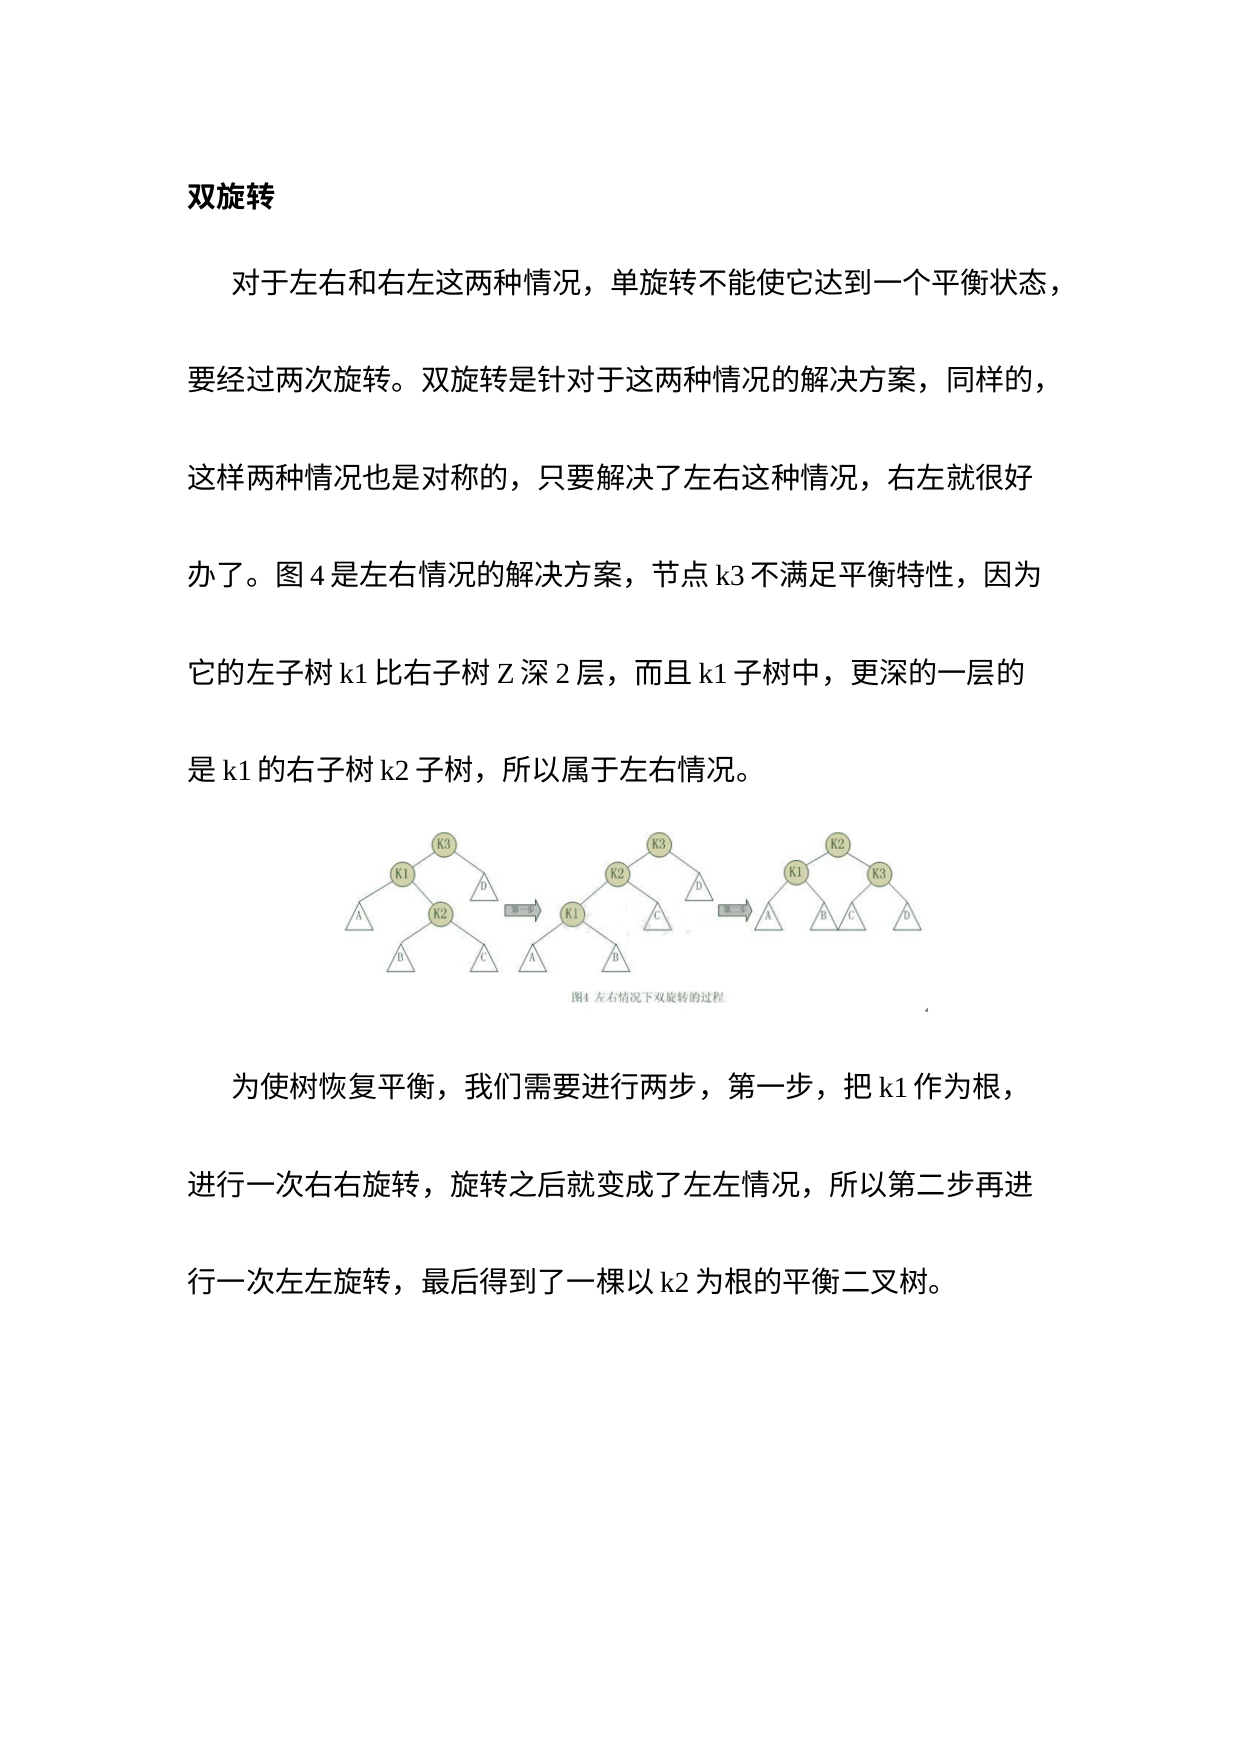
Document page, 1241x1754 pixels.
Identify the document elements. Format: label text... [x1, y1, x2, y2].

subtitle 双旋转 [187, 162, 1053, 227]
text 为使树恢复平衡，我们需要进行两步，第一步，把k1作为根，进行一次右右旋转，旋转之后就变成了左左情况，所以第二步再进行一次左左旋转，最后得到了一棵以k2为根的平衡二叉树。 [187, 1052, 1053, 1312]
text 对于左右和右左这两种情况，单旋转不能使它达到一个平衡状态，要经过两次旋转。双旋转是针对于这两种情况的解决方案，同样的，这样两种情况也是对称的，只要解决了左右这种情况，右左就很好办了。图4是左右情况的解决方案，节点k3不满足平衡特性，因为它的左子树k1比右子树Z深2层，而且k1子树中，更深的一层的是k1的右子树k2子树，所以属于左右情况。 [187, 248, 1053, 801]
picture [312, 821, 929, 1012]
